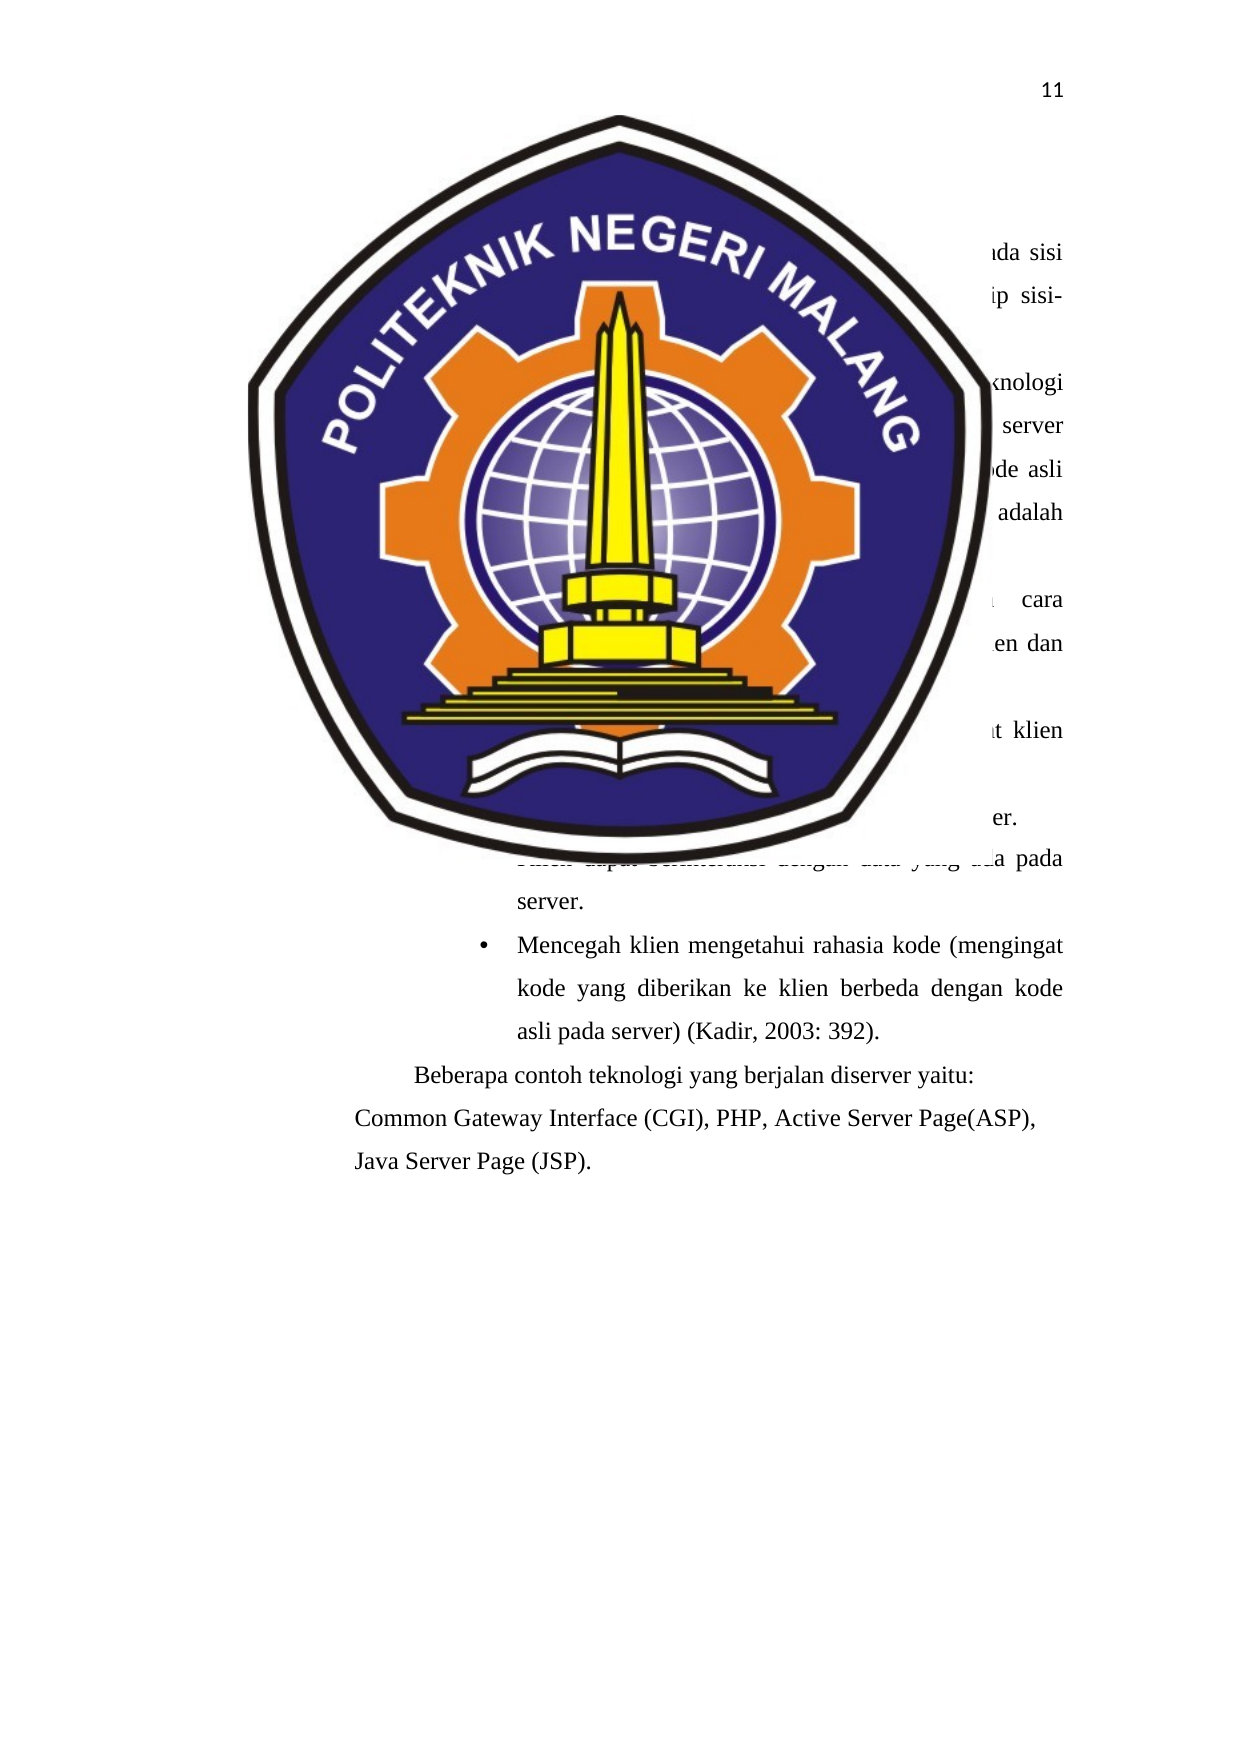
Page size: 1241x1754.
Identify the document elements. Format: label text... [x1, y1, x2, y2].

text Beberapa contoh teknologi yang berjalan diserver yaitu: Common Gateway Interface (CGI), PHP, Active Server Page(ASP), Java Server Page (JSP). [354, 1060, 1063, 1174]
list Mengurangi waktu pemuatan kode, mengingat klien hanya mengambil kode HTML saja. [993, 715, 1063, 787]
picture [247, 115, 993, 865]
list Mengurangi lalu lintas jaringan dengan cara menghindari percakapan bolak-balik antara klien dan server [993, 584, 1063, 700]
list Klien dapat berinteraksi dengan data yang ada pada server. [479, 842, 1063, 915]
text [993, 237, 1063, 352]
list Mencegah klien mengetahui rahasia kode (mengingat kode yang diberikan ke klien berbeda dengan kode asli pada server) (Kadir, 2003: 392). [479, 930, 1063, 1045]
